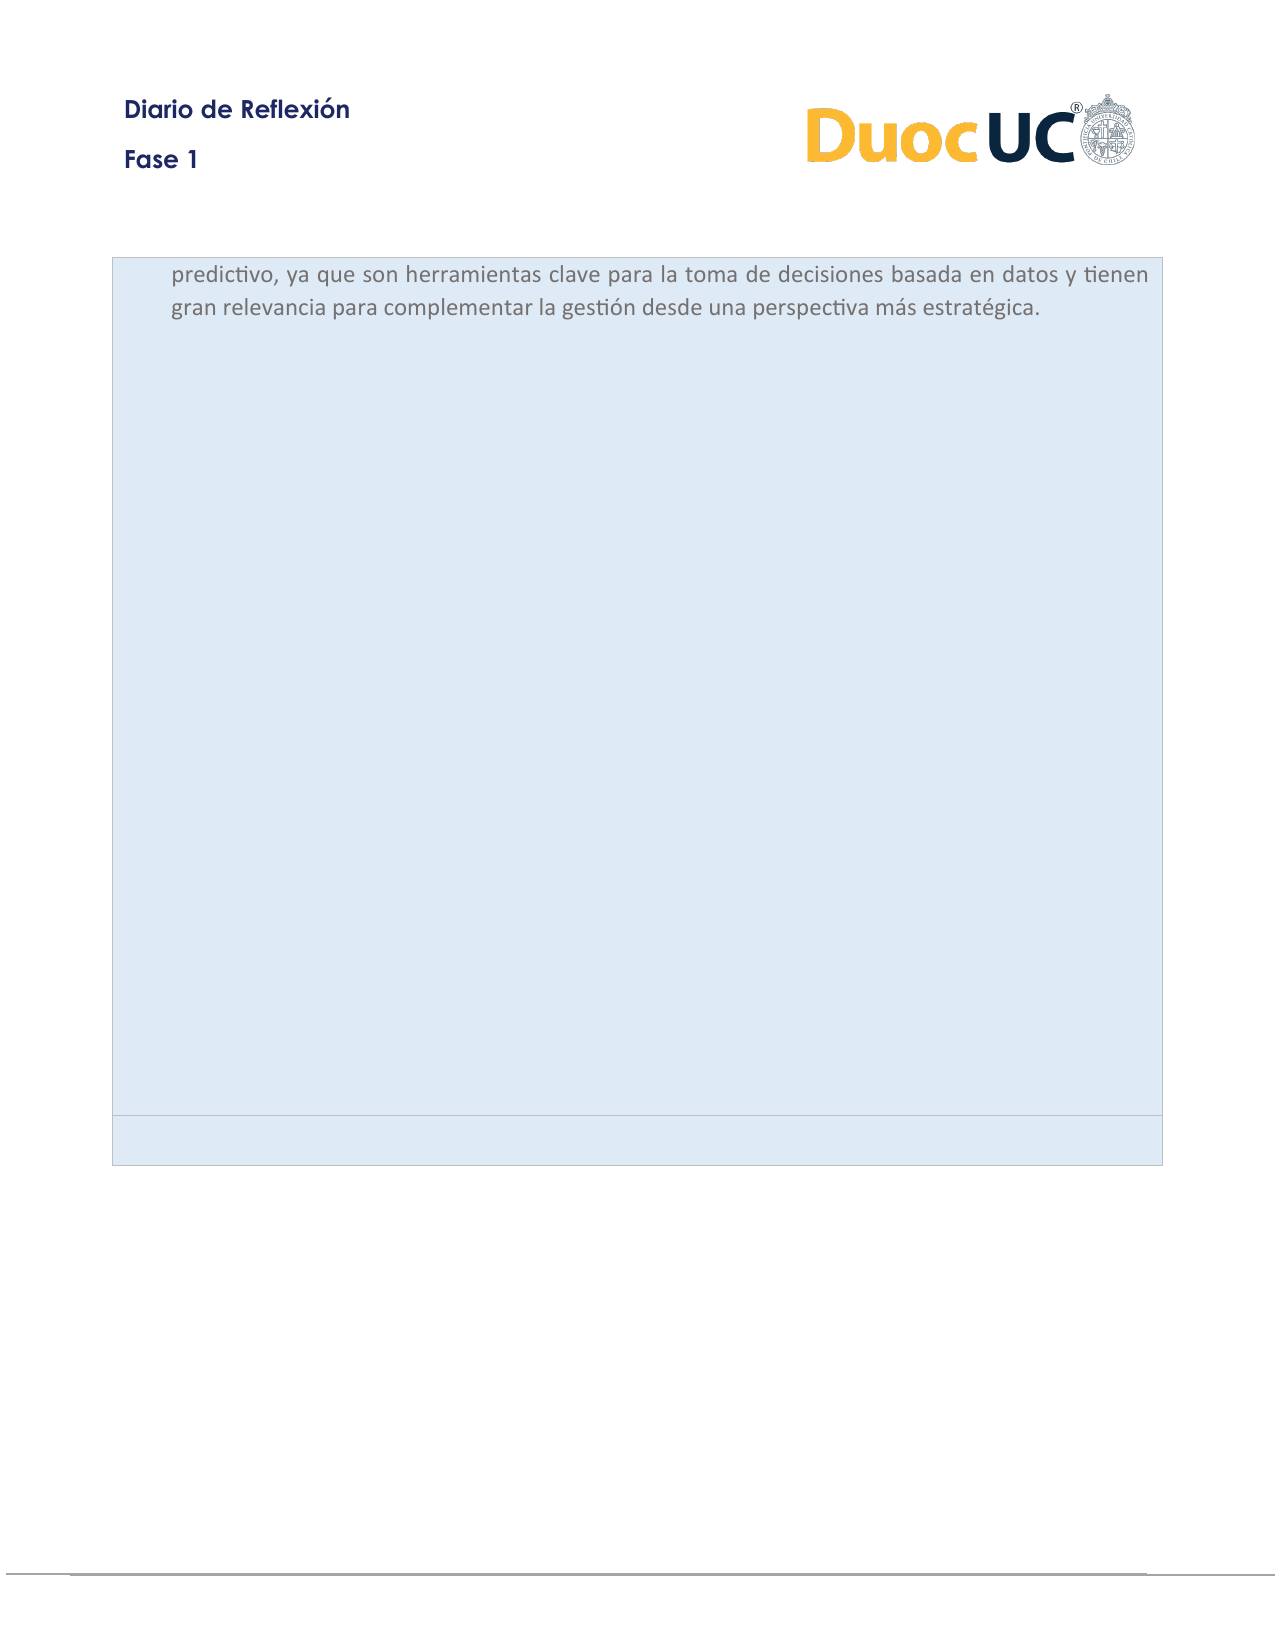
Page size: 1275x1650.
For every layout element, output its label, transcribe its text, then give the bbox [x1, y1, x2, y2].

picture [807, 94, 1135, 165]
table_cell [113, 1116, 1162, 1165]
